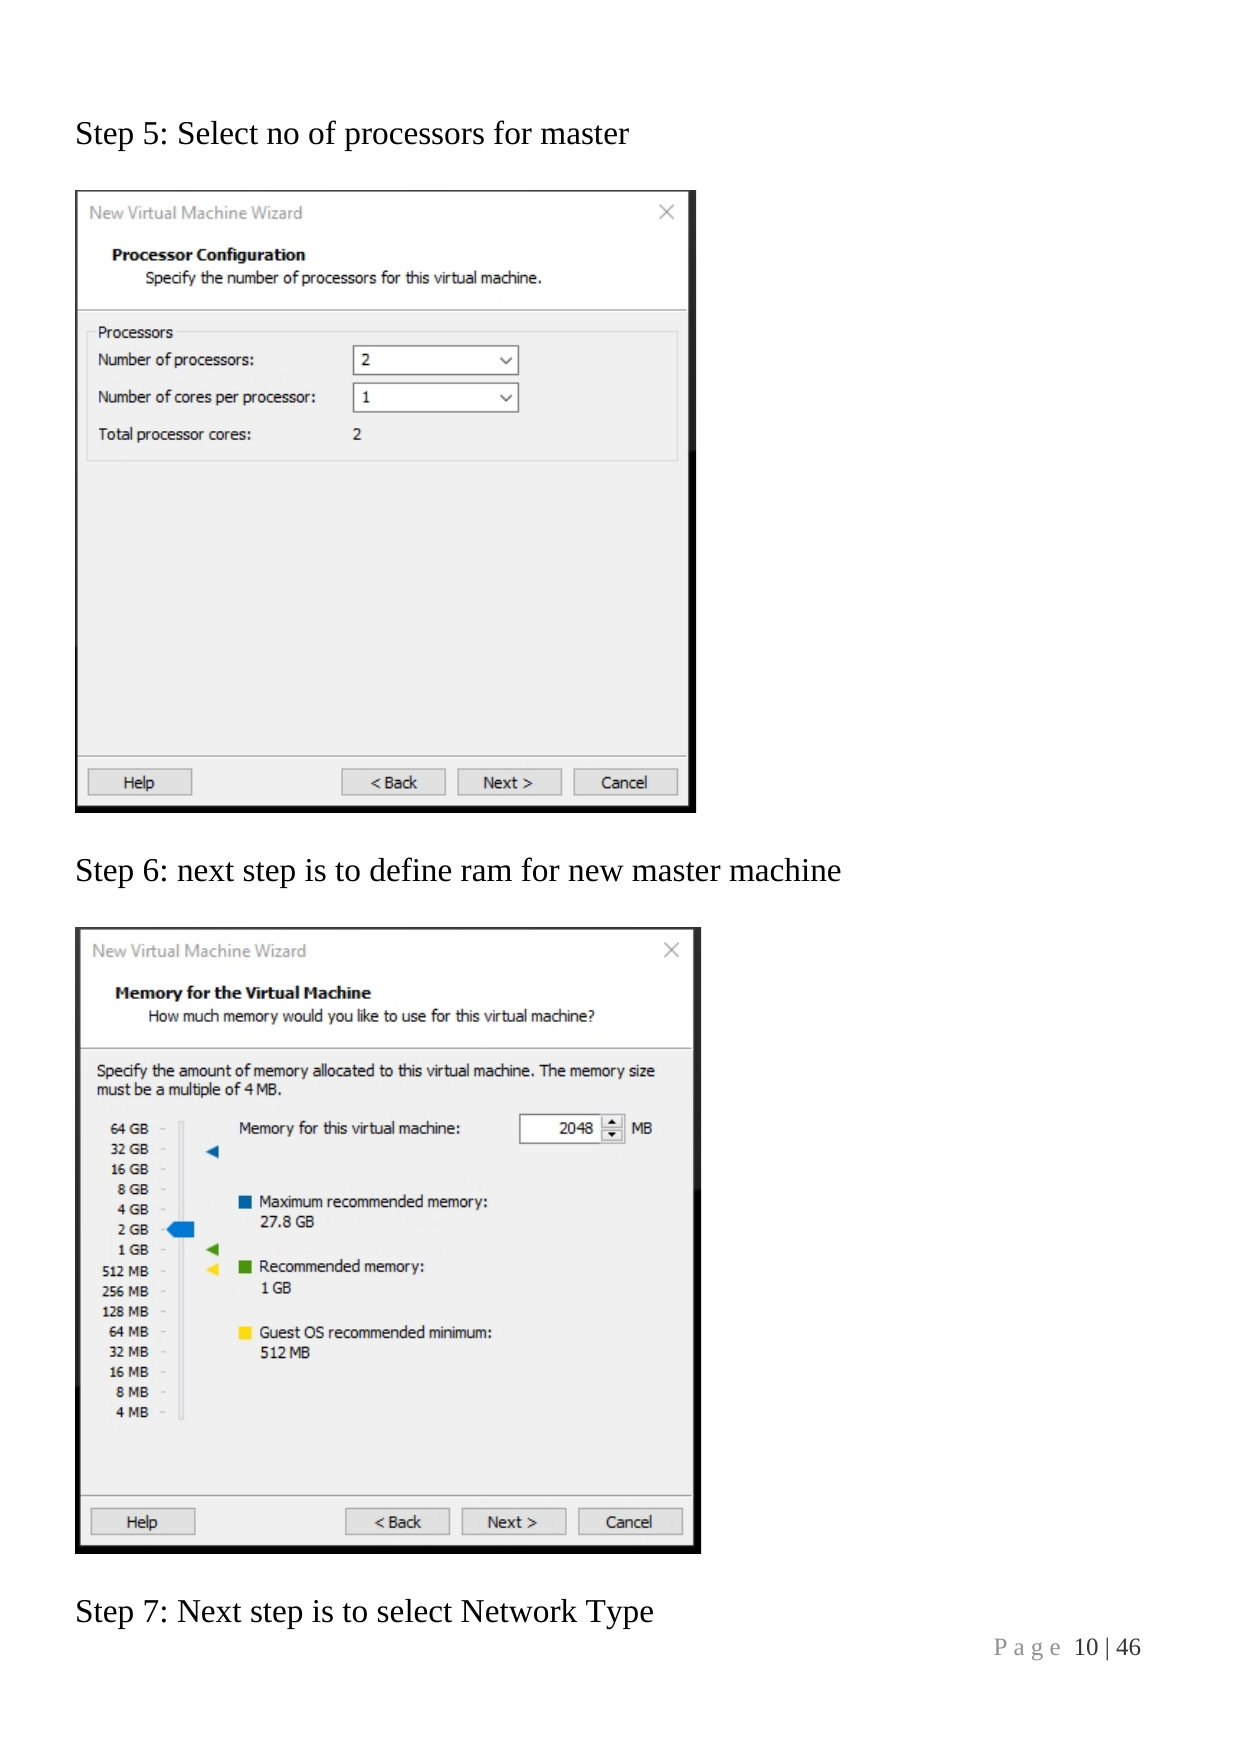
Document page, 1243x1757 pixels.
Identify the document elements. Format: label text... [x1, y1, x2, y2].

picture [75, 927, 702, 1554]
text Step 6: next step is to define ram for new master machine [75, 851, 1168, 889]
text Step 5: Select no of processors for master [75, 113, 1168, 152]
picture [75, 190, 697, 813]
text Step 7: Next step is to select Network Type [75, 1592, 1168, 1630]
